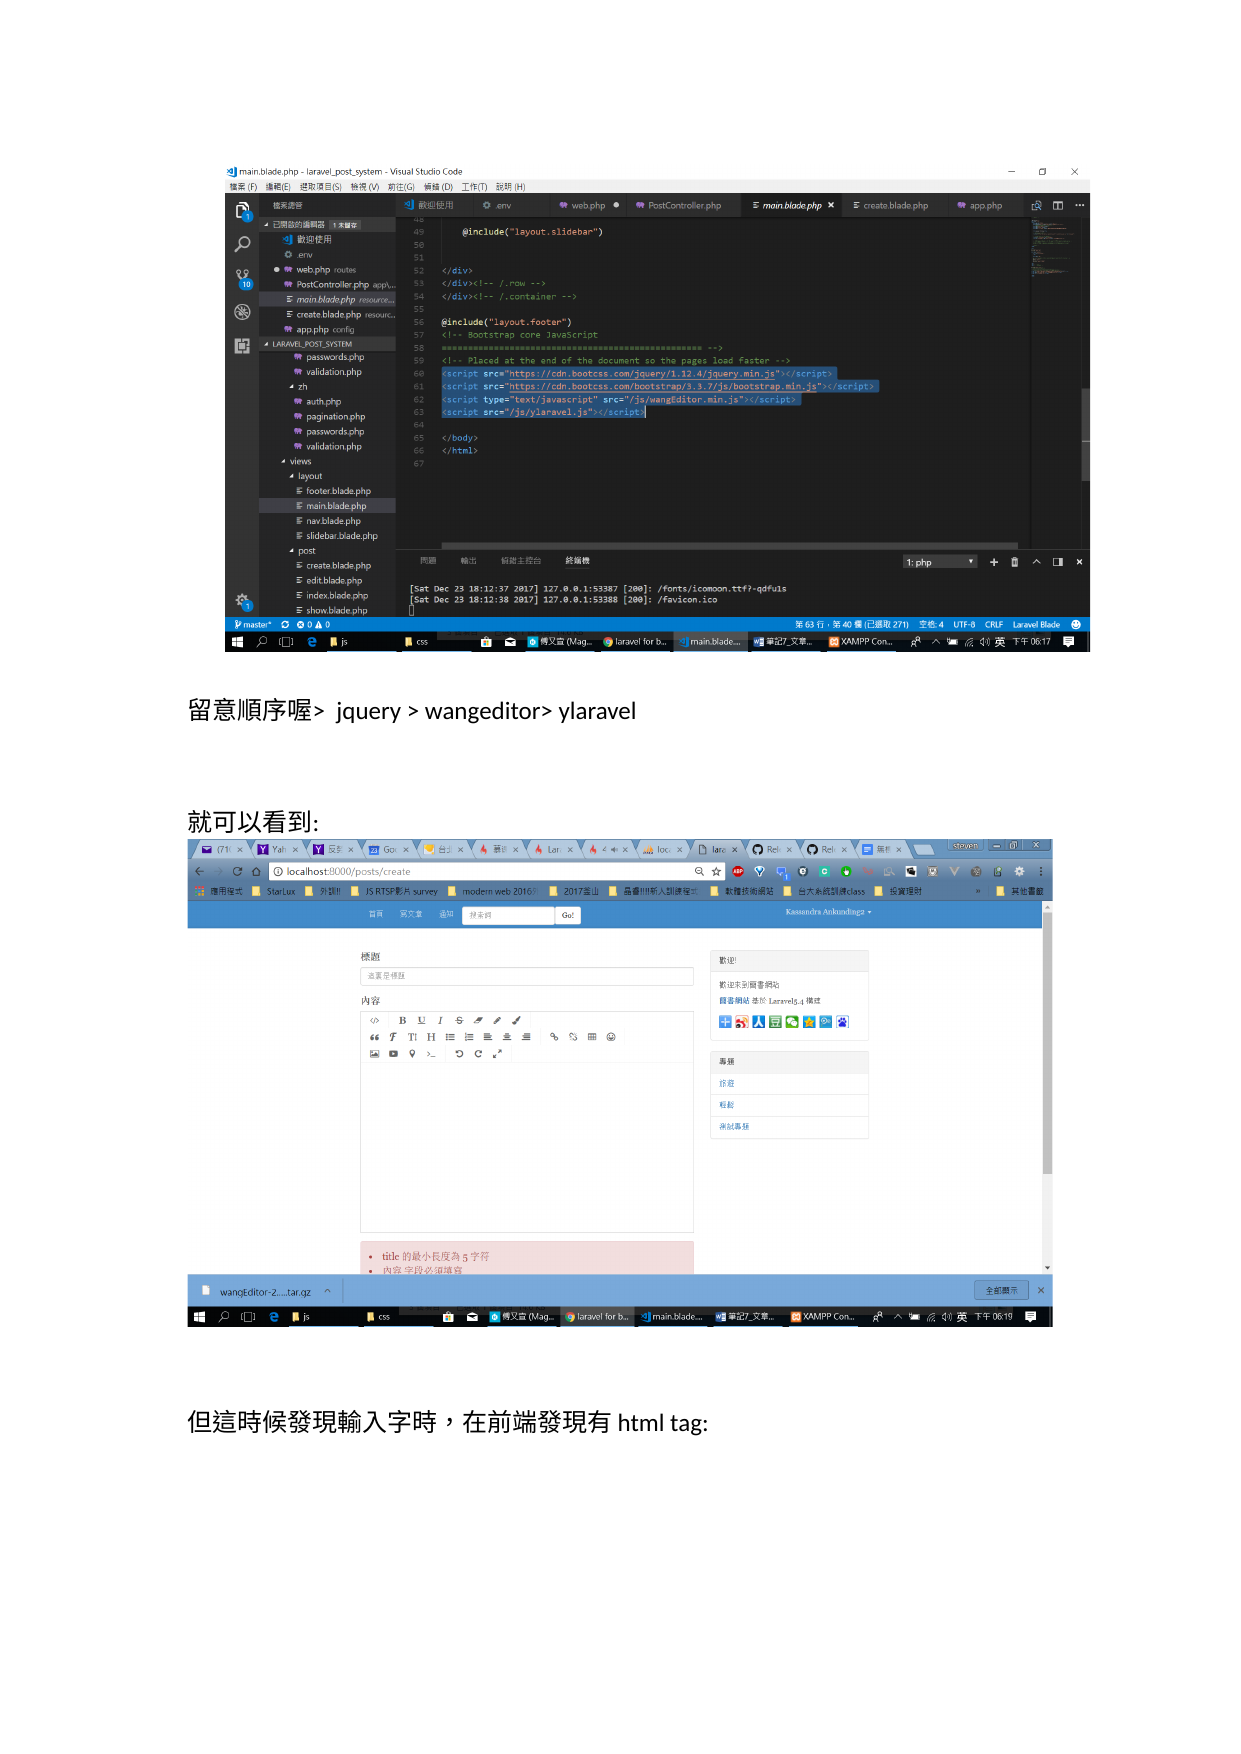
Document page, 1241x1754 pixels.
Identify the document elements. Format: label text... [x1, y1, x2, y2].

text 就可以看到: [187, 802, 1053, 839]
picture [225, 164, 1091, 652]
text 但這時候發現輸入字時，在前端發現有html tag: [187, 1402, 1053, 1439]
picture [187, 839, 1053, 1327]
text 留意順序喔> jquery > wangeditor> ylaravel [187, 689, 1053, 727]
